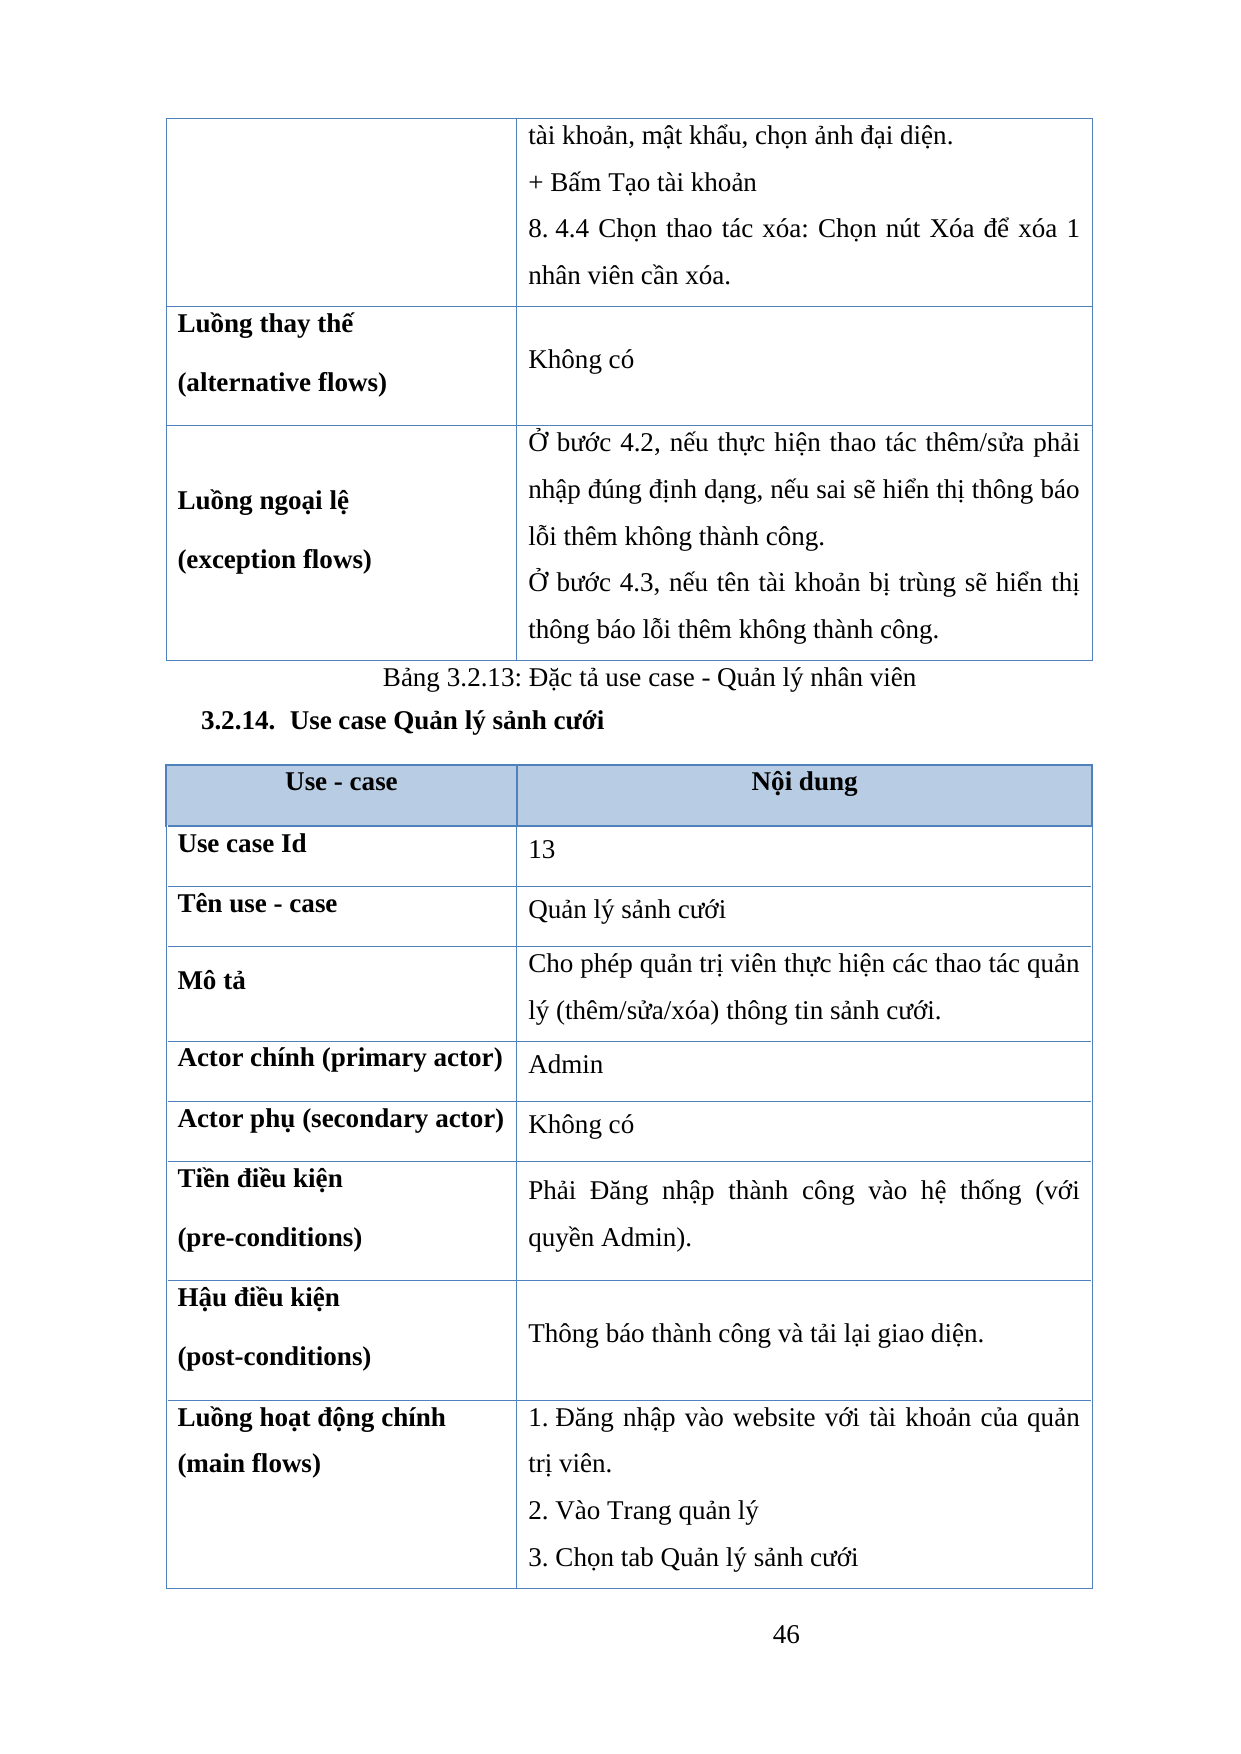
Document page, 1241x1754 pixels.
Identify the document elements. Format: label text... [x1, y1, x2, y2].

table_cell Thông báo thành công và tải lại giao diện. [517, 1280, 1092, 1400]
table_cell Use case Id [167, 826, 516, 886]
table_cell Ở bước 4.2, nếu thực hiện thao tác thêm/sửa phải nhập đúng định dạng, nếu sai sẽ hiển thị thông báo lỗi thêm không thành công. Ở bước 4.3, nếu tên tài khoản bị trùng sẽ hiển thị thông báo lỗi thêm không thành công. [517, 426, 1092, 659]
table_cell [167, 1401, 516, 1587]
table_cell Tên use - case [167, 887, 516, 946]
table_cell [517, 119, 1092, 306]
table_cell 13 [517, 827, 1092, 886]
table_cell Actor chính (primary actor) [167, 1042, 516, 1101]
table_cell Không có [517, 1101, 1092, 1161]
table_cell Mô tả [167, 947, 516, 1041]
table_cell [167, 119, 516, 306]
table_header Nội dung [518, 766, 1091, 825]
table_cell Không có [517, 307, 1092, 425]
text Bảng 3.2.13: Đặc tả use case - Quản lý nhân viên [177, 661, 1122, 692]
table_cell Hậu điều kiện (post-conditions) [167, 1281, 516, 1400]
table_cell Actor phụ (secondary actor) [167, 1102, 516, 1161]
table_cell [517, 1400, 1092, 1587]
table_cell Cho phép quản trị viên thực hiện các thao tác quản lý (thêm/sửa/xóa) thông tin sảnh cưới. [517, 946, 1092, 1041]
table_header Use - case [167, 766, 516, 825]
table_cell Tiền điều kiện (pre-conditions) [167, 1162, 516, 1280]
subtitle Use case Quản lý sảnh cưới [201, 704, 1122, 735]
table_cell Phải Đăng nhập thành công vào hệ thống (với quyền Admin). [517, 1161, 1092, 1280]
table_cell Luồng thay thế (alternative flows) [167, 307, 516, 425]
table_cell Luồng ngoại lệ (exception flows) [167, 426, 516, 659]
table_cell Admin [517, 1041, 1092, 1101]
table_cell Quản lý sảnh cưới [517, 886, 1092, 946]
